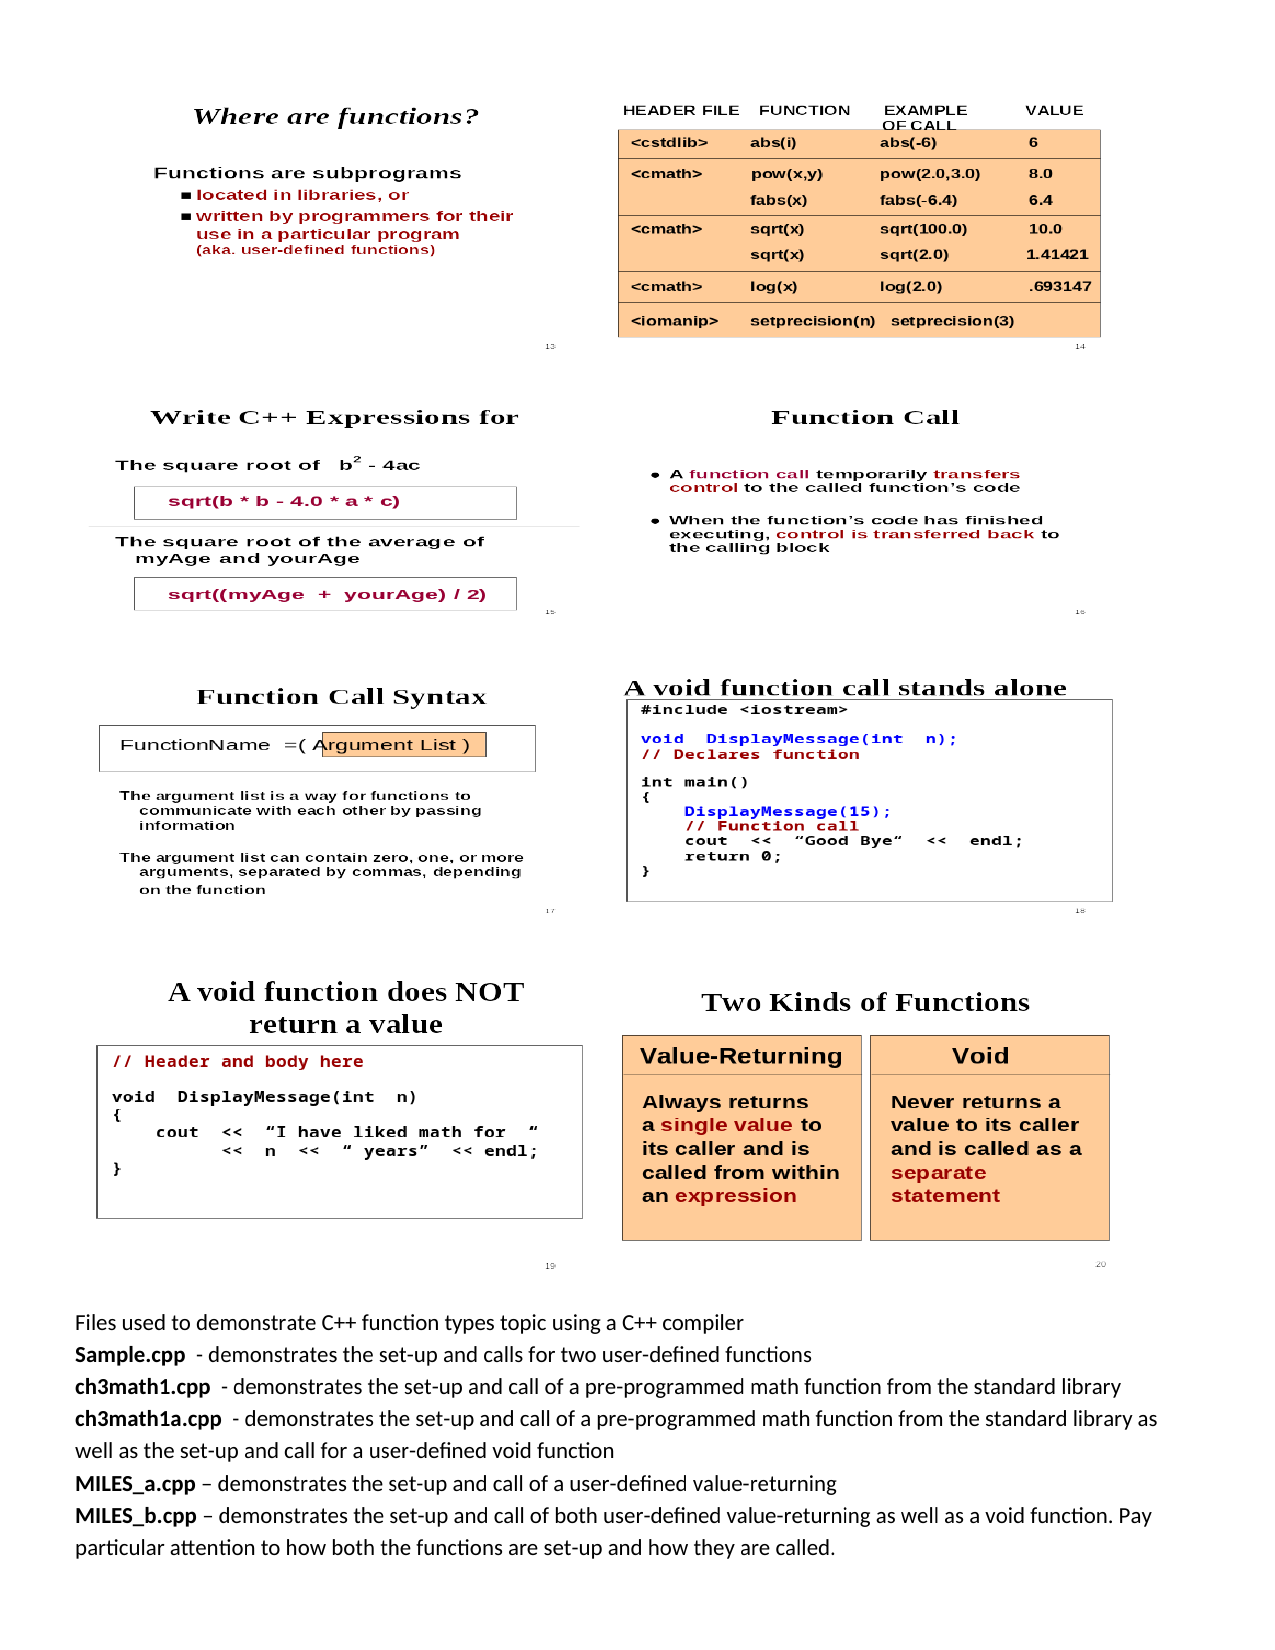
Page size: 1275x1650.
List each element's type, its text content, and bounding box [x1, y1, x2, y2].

text Files used to demonstrate C++ function types topic using a C++ compiler Sample.cpp - demonstrates the set-up and calls for two user-defined functions ch3math1.cpp - demonstrates the set-up and call of a pre-programmed math function from the standard library ch3math1a.cpp - demonstrates the set-up and call of a pre-programmed math function from the standard library as well as the set-up and call for a user-defined void function MILES_a.cpp – demonstrates the set-up and call of a user-defined value-returning MILES_b.cpp – demonstrates the set-up and call of both user-defined value-returning as well as a void function. Pay particular attention to how both the functions are set-up and how they are called. [75, 1308, 1200, 1561]
